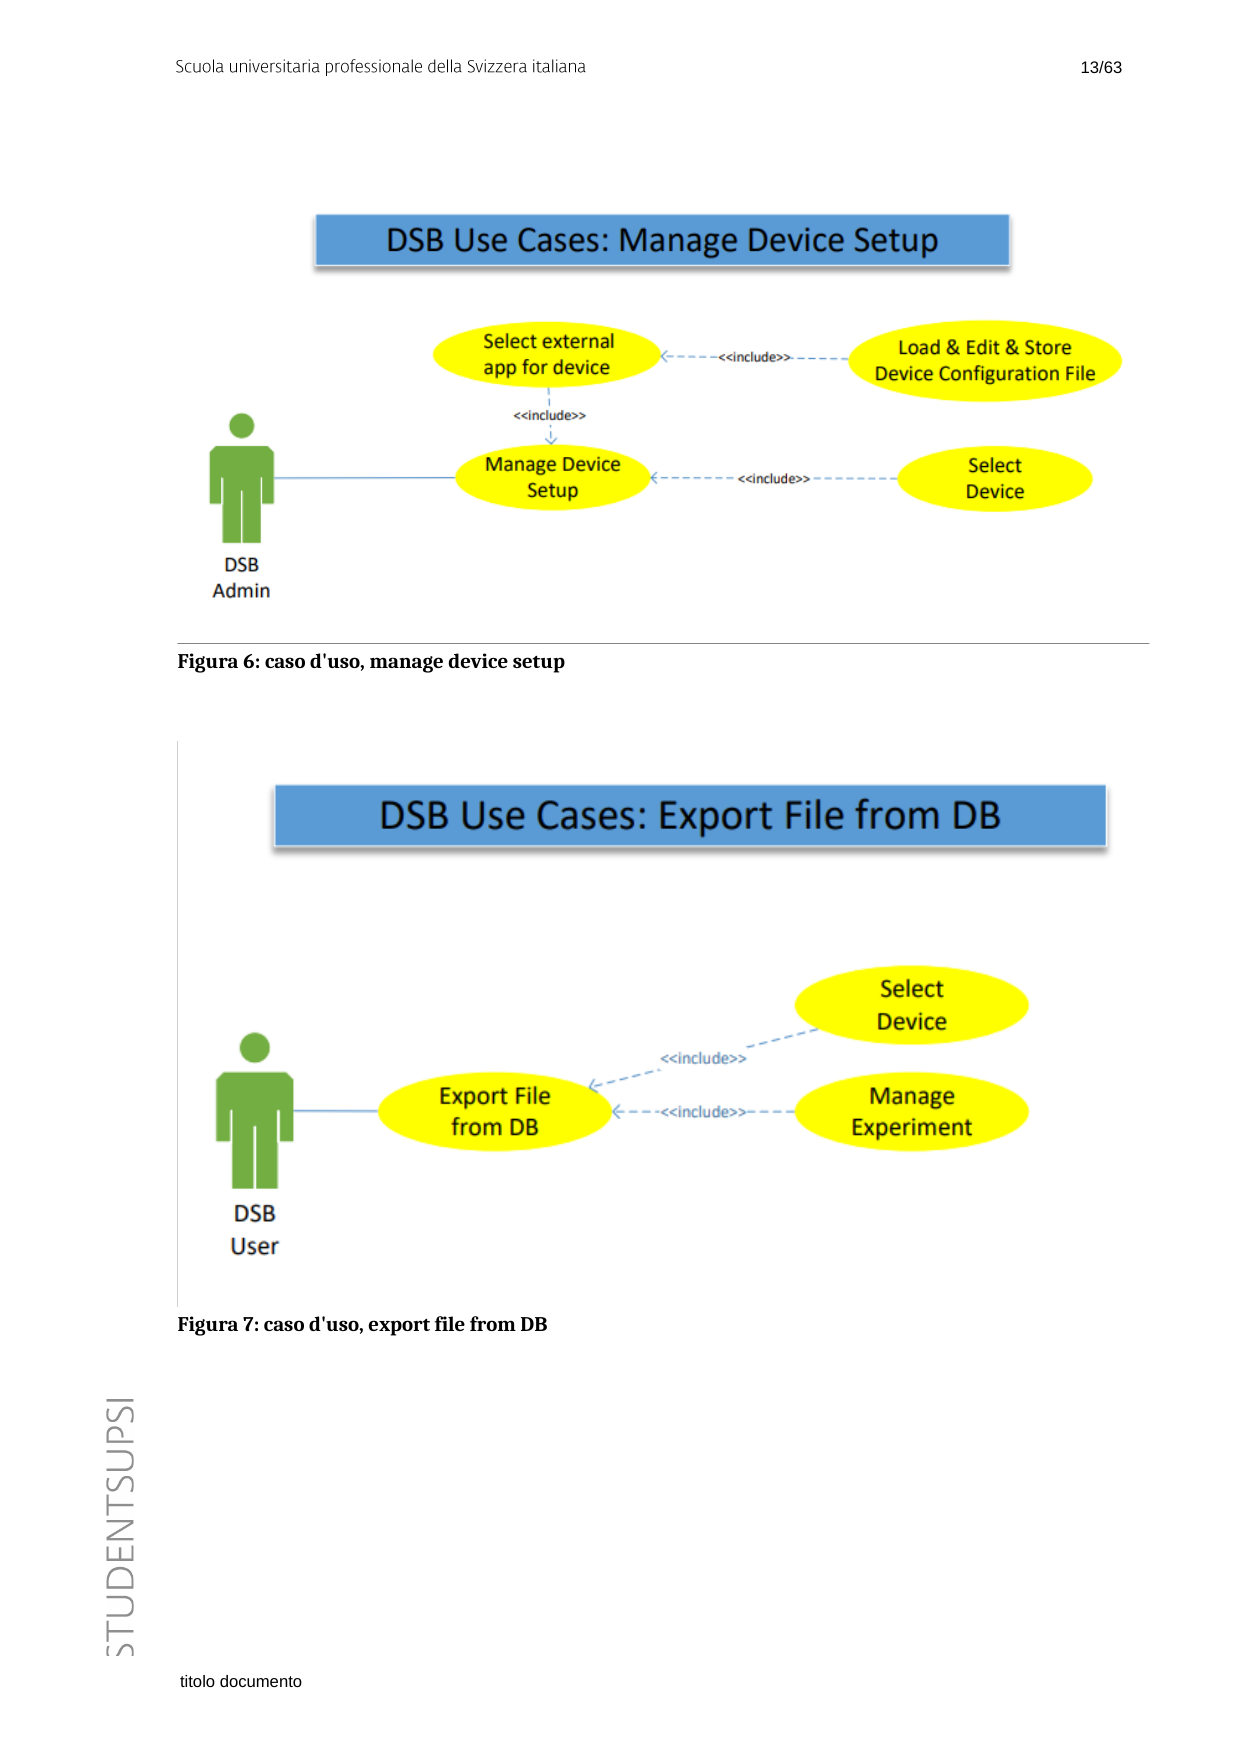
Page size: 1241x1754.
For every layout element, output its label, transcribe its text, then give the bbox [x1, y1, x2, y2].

picture [168, 53, 602, 80]
picture [106, 1399, 134, 1657]
picture [177, 180, 1150, 644]
text Figura 6: caso d'uso, manage device setup [177, 650, 1122, 674]
text Figura 7: caso d'uso, export file from DB [177, 1312, 1122, 1336]
picture [177, 741, 1145, 1307]
